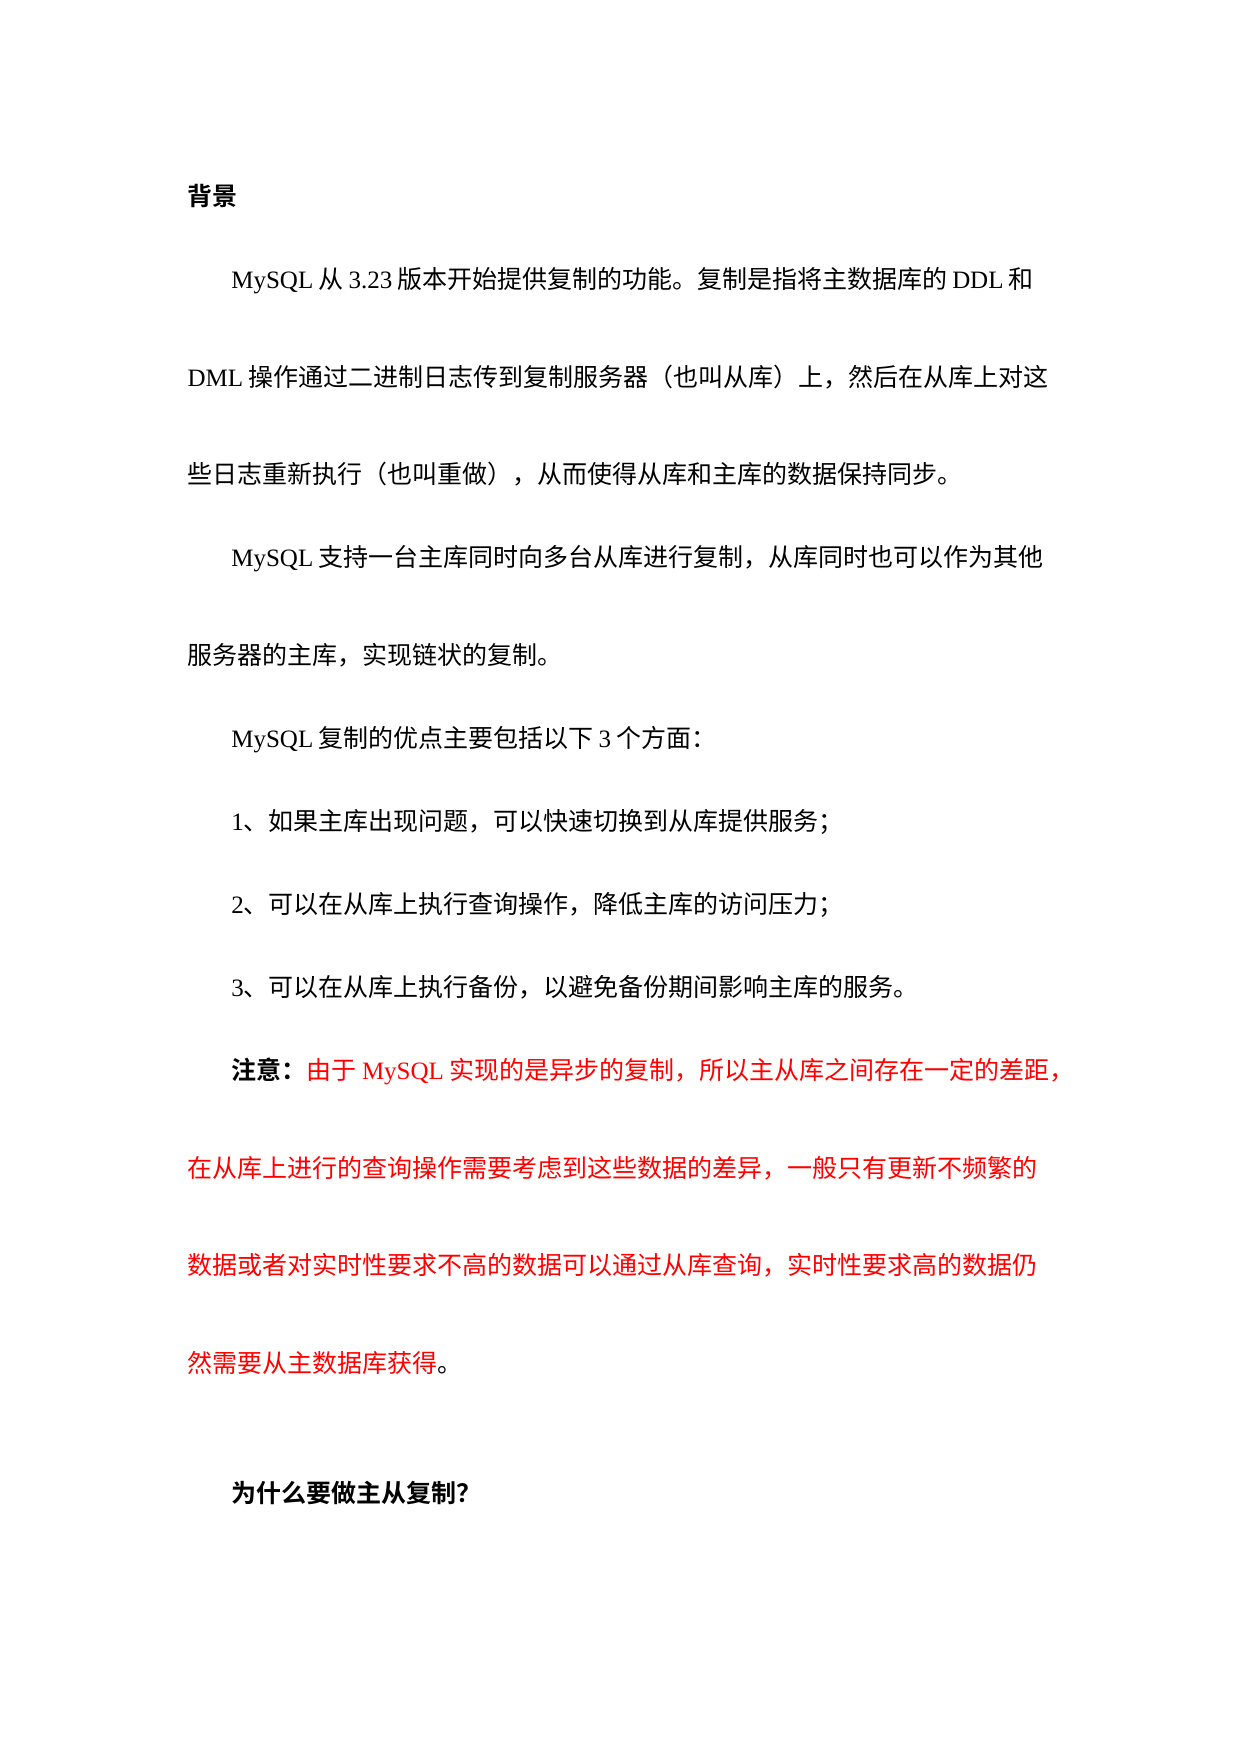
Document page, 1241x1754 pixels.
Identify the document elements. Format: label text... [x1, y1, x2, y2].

subtitle 背景 [187, 162, 1053, 227]
list 可以在从库上执行备份，以避免备份期间影响主库的服务。 [187, 953, 1053, 1018]
text MySQL从3.23版本开始提供复制的功能。复制是指将主数据库的DDL和DML操作通过二进制日志传到复制服务器（也叫从库）上，然后在从库上对这些日志重新执行（也叫重做），从而使得从库和主库的数据保持同步。 [187, 245, 1053, 505]
text MySQL支持一台主库同时向多台从库进行复制，从库同时也可以作为其他服务器的主库，实现链状的复制。 [187, 523, 1053, 686]
list 可以在从库上执行查询操作，降低主库的访问压力； [187, 870, 1053, 935]
text 为什么要做主从复制？ [187, 1459, 1053, 1524]
list 如果主库出现问题，可以快速切换到从库提供服务； [187, 787, 1053, 852]
text 注意：由于 MySQL 实现的是异步的复制，所以主从库之间存在一定的差距，在从库上进行的查询操作需要考虑到这些数据的差异，一般只有更新不频繁的数据或者对实时性要求不高的数据可以通过从库查询，实时性要求高的数据仍然需要从主数据库获得。 [187, 1036, 1053, 1394]
text MySQL复制的优点主要包括以下3个方面： [187, 704, 1053, 769]
